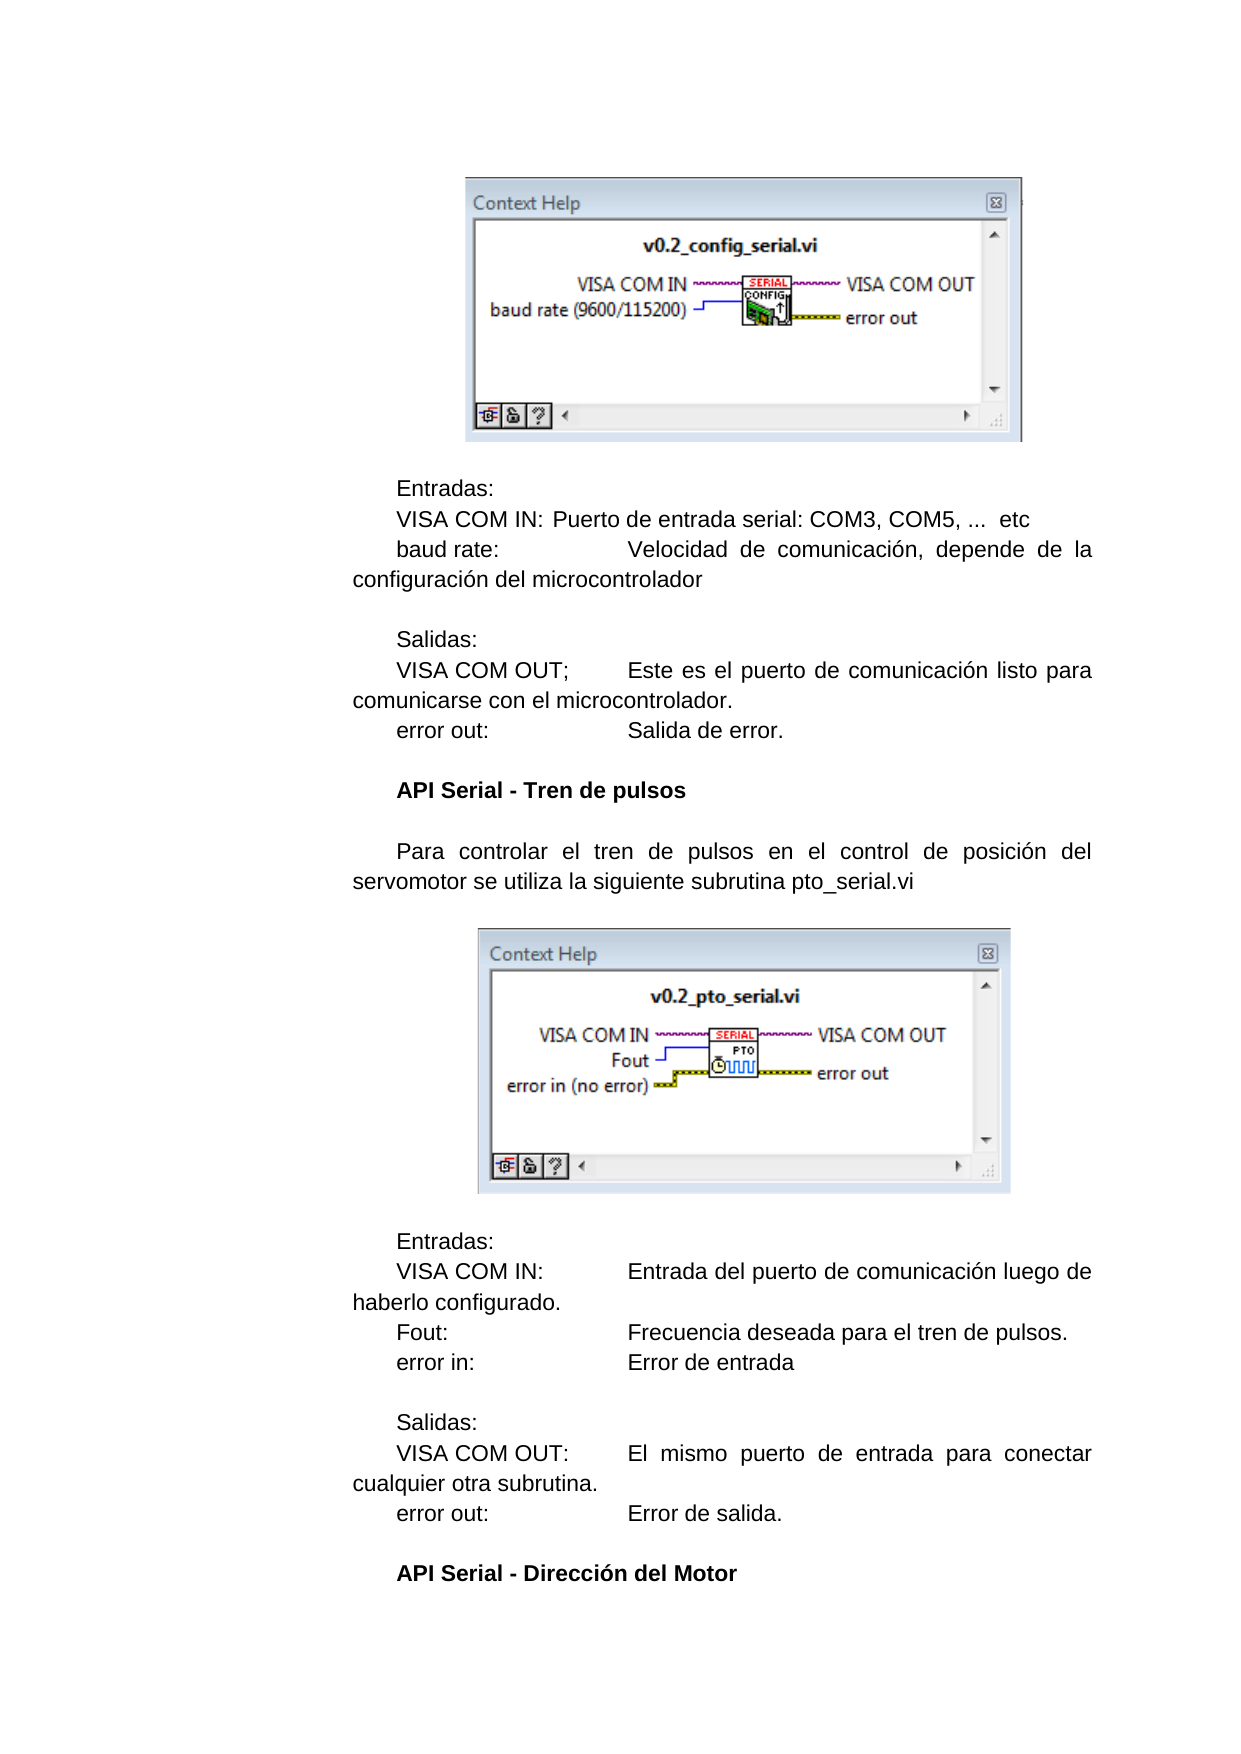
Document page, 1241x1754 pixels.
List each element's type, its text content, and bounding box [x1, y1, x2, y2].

text VISA COM OUT: El mismo puerto de entrada para conectar cualquier otra subrutina. [352, 1439, 1092, 1496]
text error out: Error de salida. [352, 1500, 1092, 1526]
text VISA COM IN: Puerto de entrada serial: COM3, COM5, ... etc [352, 506, 1092, 532]
text API Serial - Tren de pulsos [352, 777, 1092, 804]
text Fout: Frecuencia deseada para el tren de pulsos. [352, 1319, 1092, 1345]
text error out: Salida de error. [352, 717, 1092, 743]
text Entradas: [352, 1228, 1092, 1254]
text error in: Error de entrada [352, 1349, 1092, 1375]
picture [477, 928, 1011, 1194]
text baud rate: Velocidad de comunicación, depende de la configuración del microcontrolador [352, 536, 1092, 592]
text VISA COM IN: Entrada del puerto de comunicación luego de haberlo configurado. [352, 1258, 1092, 1315]
text API Serial - Dirección del Motor [352, 1560, 1092, 1587]
text Para controlar el tren de pulsos en el control de posición del servomotor se utiliza la siguiente subrutina pto_serial.vi [352, 838, 1092, 894]
text Salidas: [352, 1409, 1092, 1436]
text Entradas: [352, 475, 1092, 502]
picture [465, 177, 1024, 442]
text Salidas: [352, 626, 1092, 653]
text VISA COM OUT; Este es el puerto de comunicación listo para comunicarse con el microcontrolador. [352, 657, 1092, 713]
